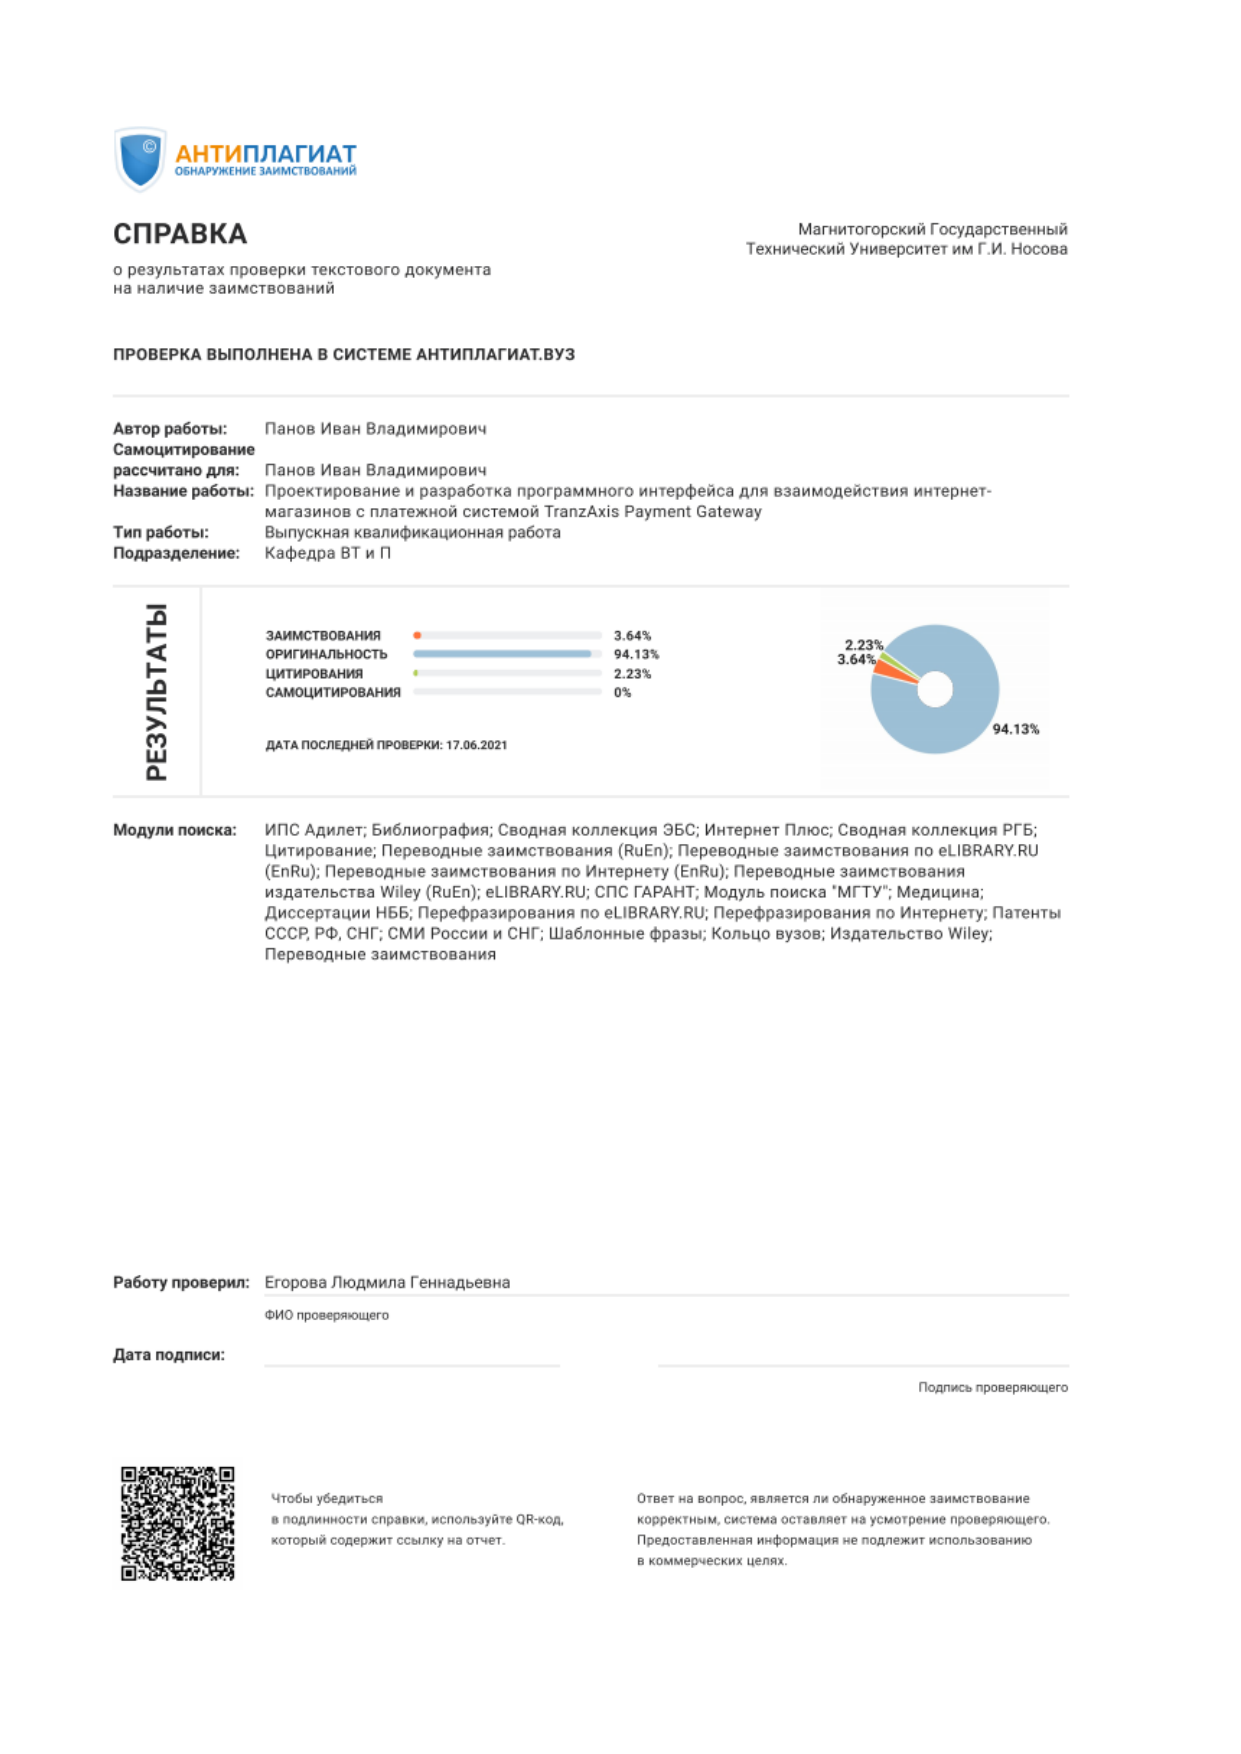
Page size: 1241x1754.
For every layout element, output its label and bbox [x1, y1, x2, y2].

picture [103, 118, 1084, 1604]
